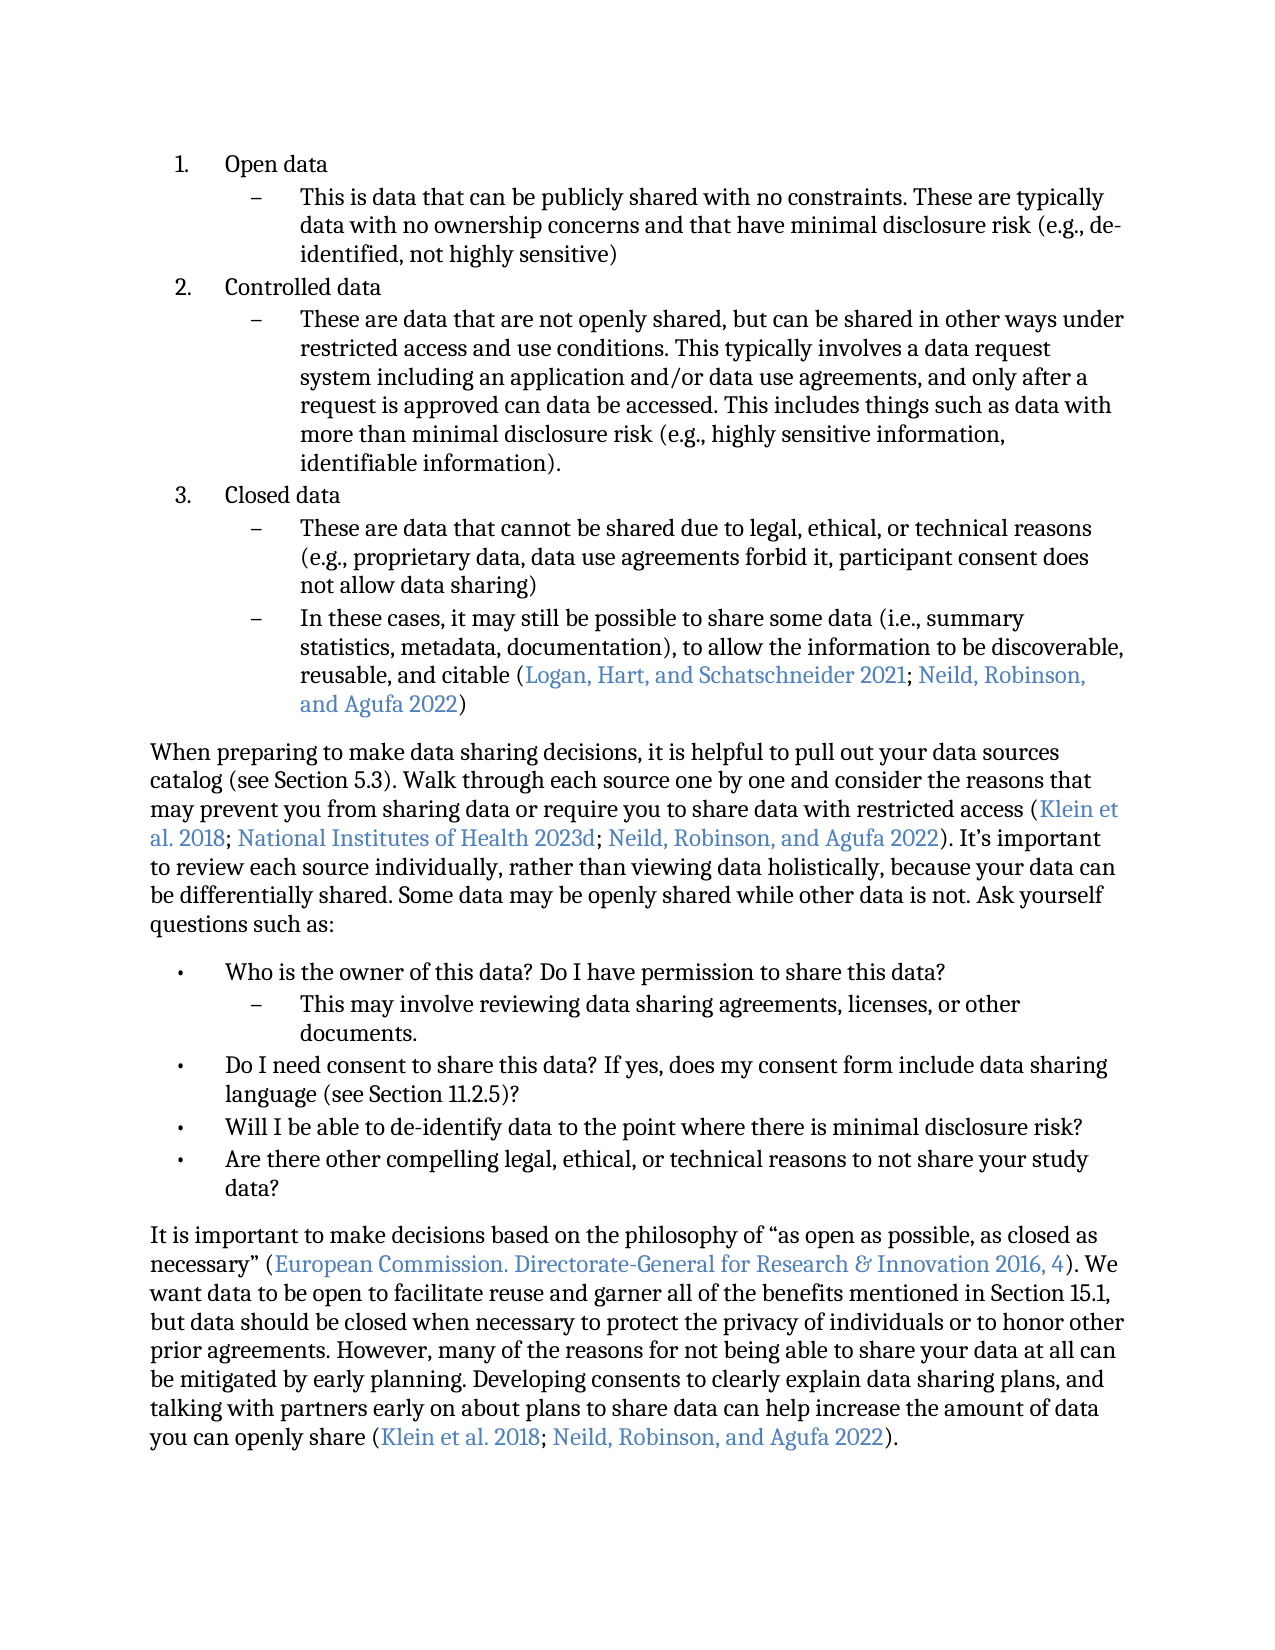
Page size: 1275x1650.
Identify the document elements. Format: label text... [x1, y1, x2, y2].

list In these cases, it may still be possible to share some data (i.e., summary statistics, metadata, documentation), to allow the information to be discoverable, reusable, and citable (Logan, Hart, and Schatschneider 2021; Neild, Robinson, and Agufa 2022) [250, 604, 1125, 719]
list Will I be able to de-identify data to the point where there is minimal disclosure risk? [175, 1112, 1125, 1141]
list Controlled data [175, 272, 1125, 301]
list These are data that are not openly shared, but can be shared in other ways under restricted access and use conditions. This typically involves a data request system including an application and/or data use agreements, and only after a request is approved can data be accessed. This includes things such as data with more than minimal disclosure risk (e.g., highly sensitive information, identifiable information). [250, 305, 1125, 477]
list This is data that can be publicly shared with no constraints. These are typically data with no ownership concerns and that have minimal disclosure risk (e.g., de-identified, not highly sensitive) [250, 182, 1125, 269]
text When preparing to make data sharing decisions, it is helpful to pull out your data sources catalog (see Section 5.3). Walk through each source one by one and consider the reasons that may prevent you from sharing data or require you to share data with restricted access (Klein et al. 2018; National Institutes of Health 2023d; Neild, Robinson, and Agufa 2022). It’s important to review each source individually, rather than viewing data holistically, because your data can be differentially shared. Some data may be openly shared while other data is not. Ask yourself questions such as: [150, 737, 1125, 939]
list Do I need consent to share this data? If yes, does my consent form include data sharing language (see Section 11.2.5)? [175, 1051, 1125, 1109]
text It is important to make decisions based on the philosophy of “as open as possible, as closed as necessary” (European Commission. Directorate-General for Research & Innovation 2016, 4). We want data to be open to facilitate reuse and garner all of the benefits mentioned in Section 15.1, but data should be closed when necessary to protect the privacy of individuals or to honor other prior agreements. However, many of the reasons for not being able to share your data at all can be mitigated by early planning. Developing consents to clearly explain data sharing plans, and talking with partners early on about plans to share data can help increase the amount of data you can openly share (Klein et al. 2018; Neild, Robinson, and Agufa 2022). [150, 1221, 1125, 1451]
list Closed data [175, 481, 1125, 510]
list Who is the owner of this data? Do I have permission to share this data? [175, 957, 1125, 986]
list These are data that cannot be shared due to legal, ethical, or technical reasons (e.g., proprietary data, data use agreements forbid it, participant consent does not allow data sharing) [250, 514, 1125, 600]
list Are there other compelling legal, ethical, or technical reasons to not share your study data? [175, 1145, 1125, 1202]
list Open data [175, 150, 1125, 179]
list This may involve reviewing data sharing agreements, licenses, or other documents. [250, 990, 1125, 1047]
